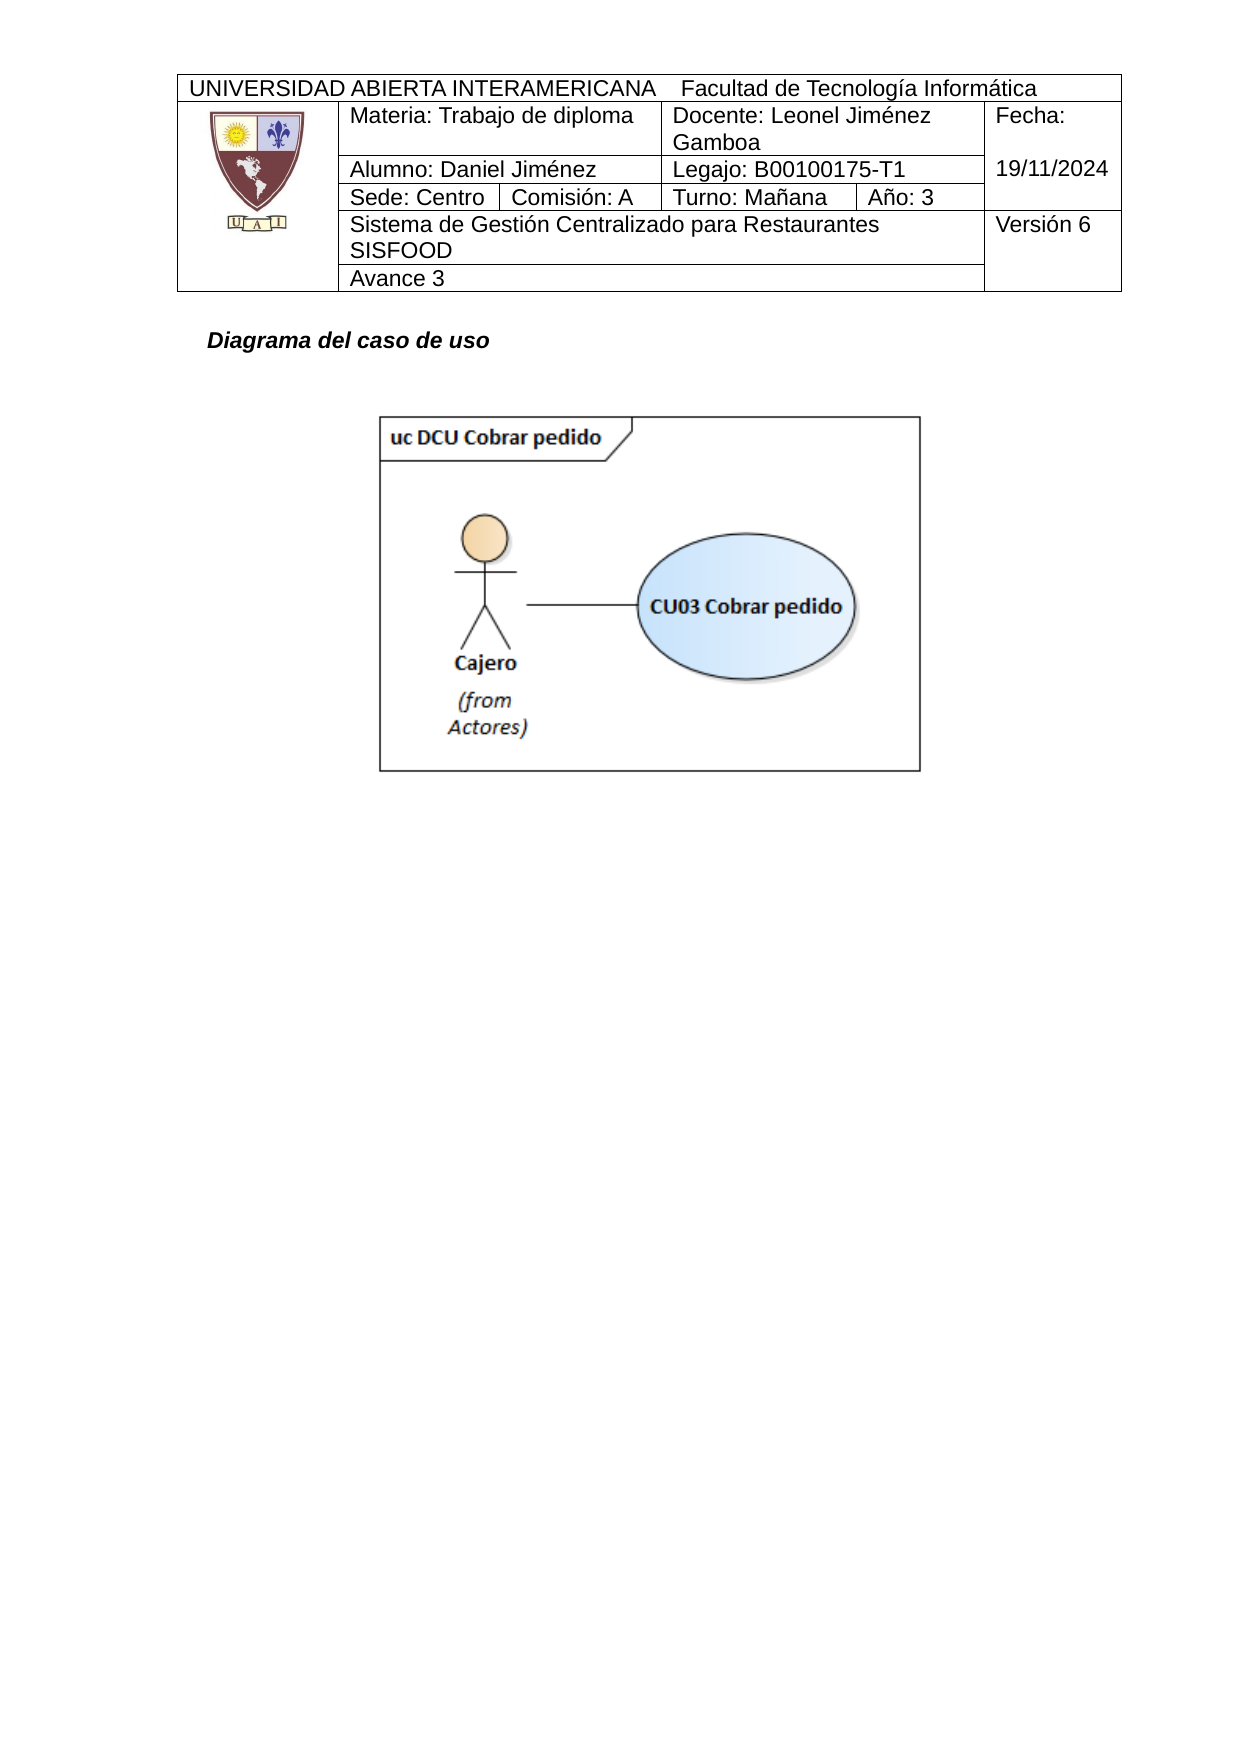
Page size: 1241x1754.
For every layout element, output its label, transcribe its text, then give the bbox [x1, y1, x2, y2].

subtitle Diagrama del caso de uso [207, 327, 1122, 353]
picture [188, 102, 327, 236]
picture [367, 404, 932, 783]
